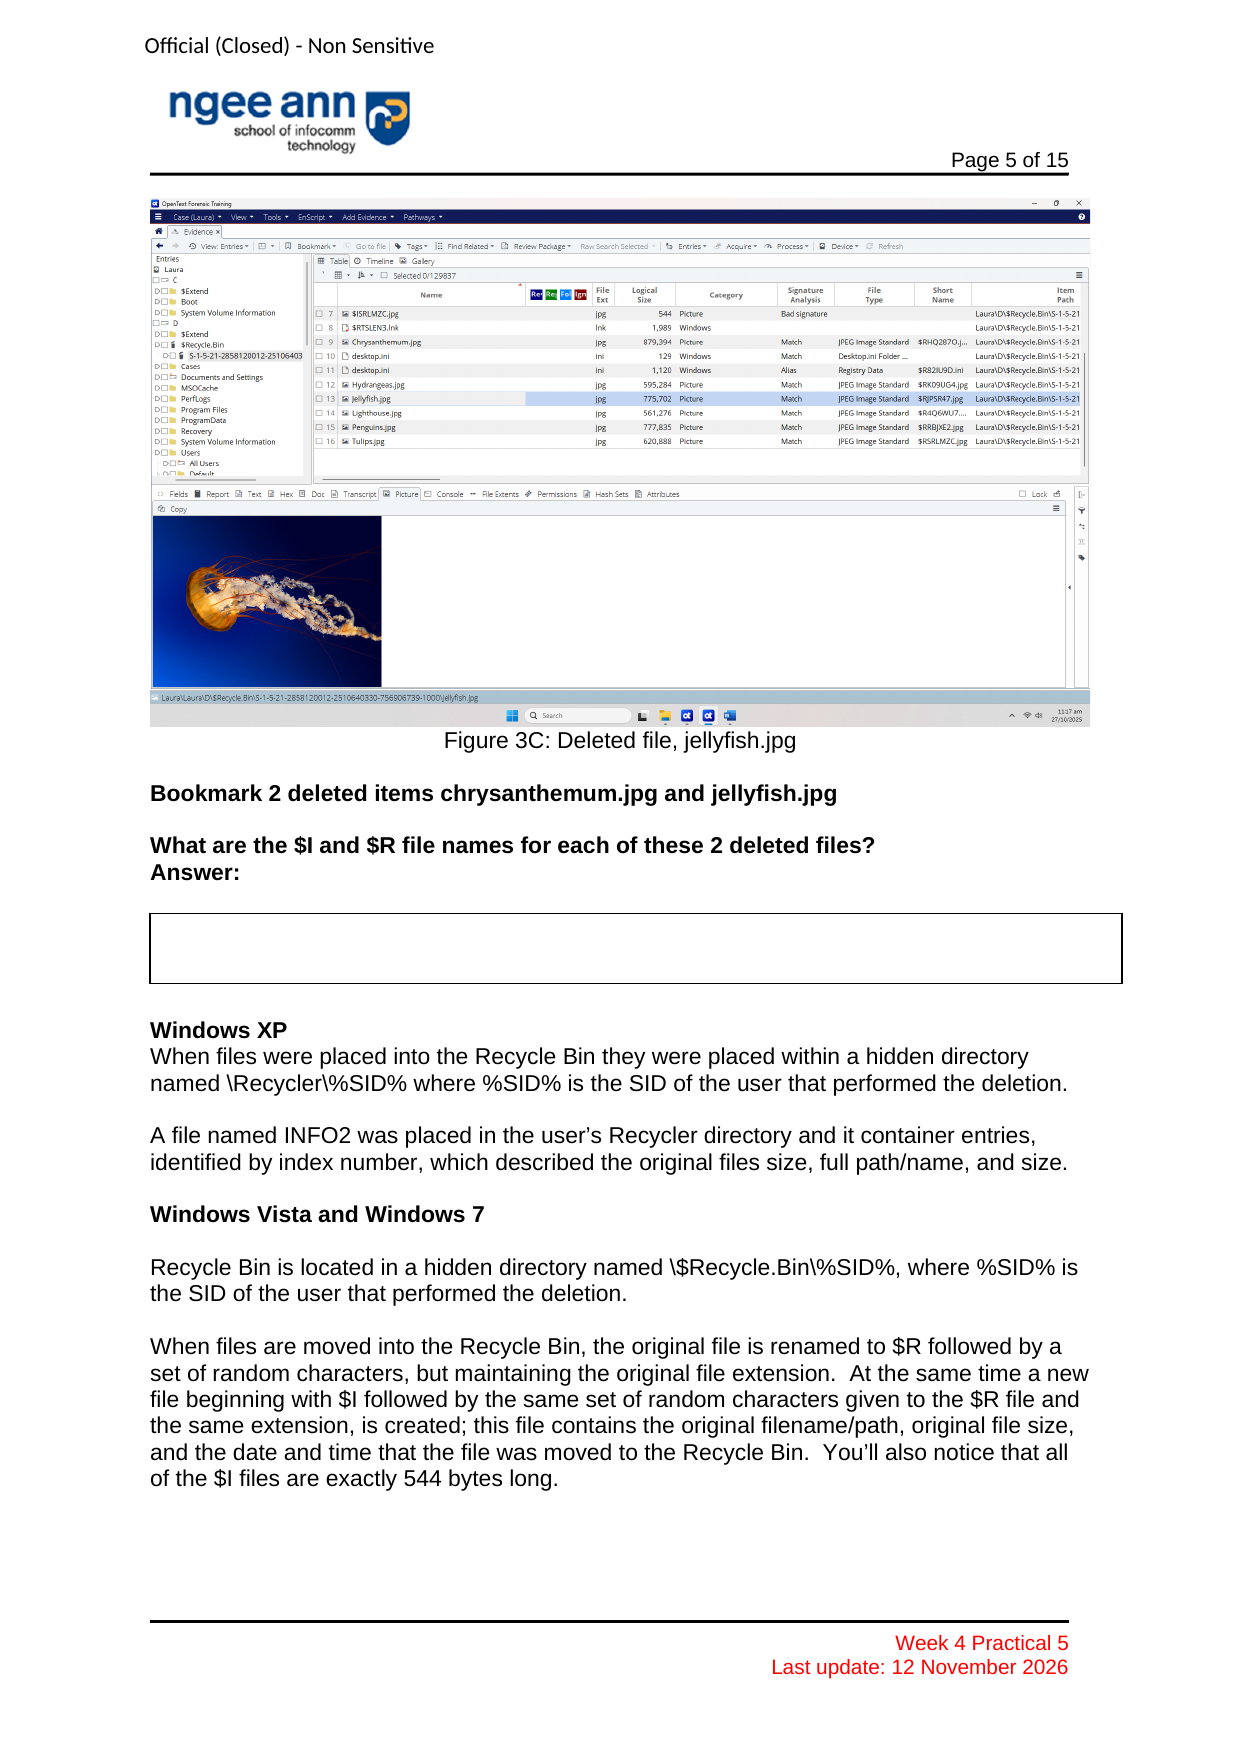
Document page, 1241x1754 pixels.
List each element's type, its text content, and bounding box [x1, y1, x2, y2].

text Windows Vista and Windows 7 [150, 1201, 1090, 1228]
text When files are moved into the Recycle Bin, the original file is renamed to $R followed by a set of random characters, but maintaining the original file extension. At the same time a new file beginning with $I followed by the same set of random characters given to the $R file and the same extension, is created; this file contains the original filename/path, original file size, and the date and time that the file was moved to the Recycle Bin. You’ll also notice that all of the $I files are exactly 544 bytes long. [150, 1333, 1090, 1491]
picture [150, 75, 428, 168]
text Figure 3C: Deleted file, jellyfish.jpg [150, 727, 1090, 753]
picture [150, 198, 1091, 727]
text Windows XP [150, 1017, 1090, 1043]
text Answer: [150, 859, 1090, 885]
text What are the $I and $R file names for each of these 2 deleted files? [150, 832, 1090, 859]
text Bookmark 2 deleted items chrysanthemum.jpg and jellyfish.jpg [150, 780, 1090, 806]
text When files were placed into the Recycle Bin they were placed within a hidden directory named \Recycler\%SID% where %SID% is the SID of the user that performed the deletion. [150, 1043, 1090, 1096]
text Recycle Bin is located in a hidden directory named \$Recycle.Bin\%SID%, where %SID% is the SID of the user that performed the deletion. [150, 1254, 1090, 1307]
text A file named INFO2 was placed in the user’s Recycler directory and it container entries, identified by index number, which described the original files size, full path/name, and size. [150, 1122, 1090, 1175]
